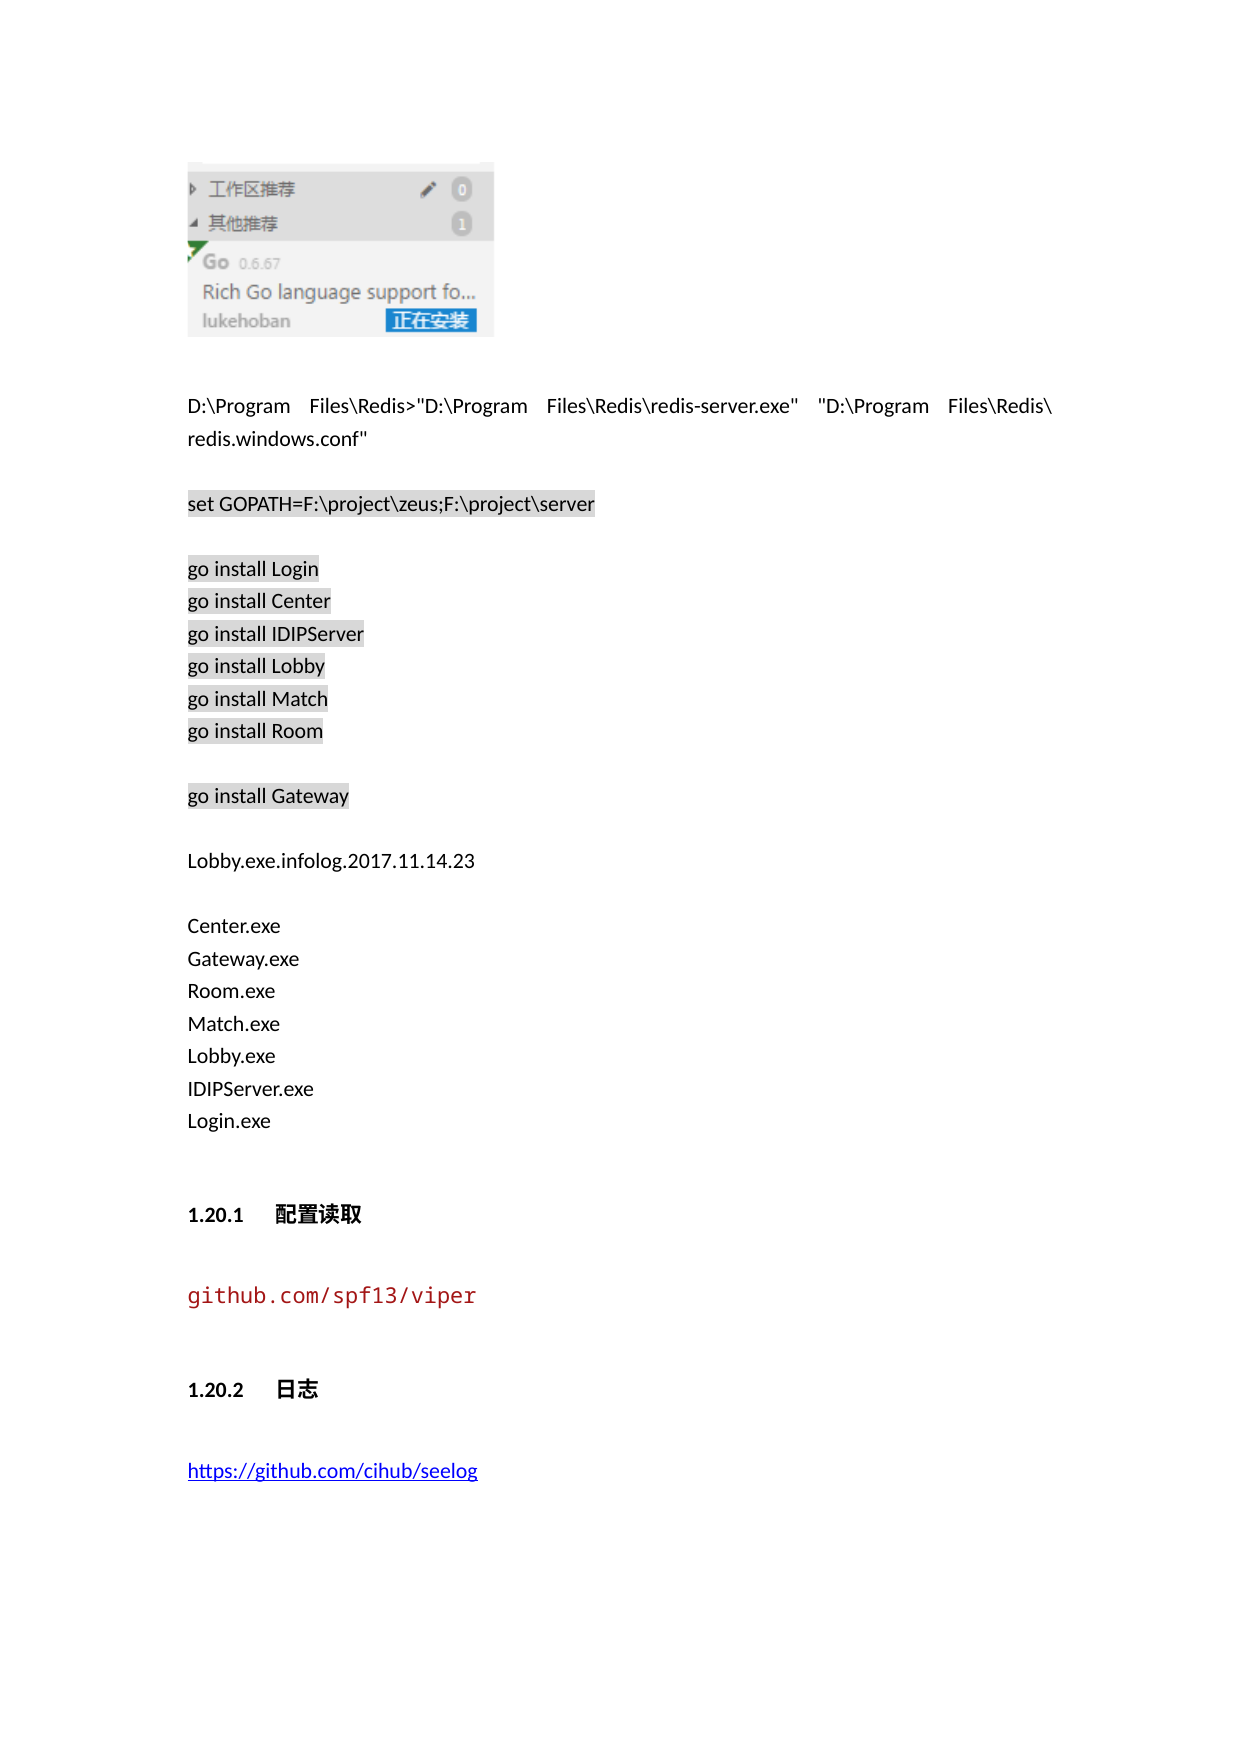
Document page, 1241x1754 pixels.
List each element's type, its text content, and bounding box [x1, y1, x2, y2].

subtitle 配置读取 [187, 1197, 1053, 1229]
text Login.exe [187, 1104, 1053, 1137]
text IDIPServer.exe [187, 1072, 1053, 1104]
text Center.exe [187, 909, 1053, 942]
text go install IDIPServer [187, 617, 1053, 649]
text go install Gateway [187, 779, 1053, 812]
list github.com/spf13/viper [187, 1279, 1053, 1312]
text set GOPATH=F:\project\zeus;F:\project\server [187, 487, 1053, 519]
text https://github.com/cihub/seelog [187, 1454, 1053, 1486]
text Gateway.exe [187, 942, 1053, 974]
text go install Login [187, 552, 1053, 584]
picture [187, 162, 499, 337]
text go install Lobby [187, 649, 1053, 682]
subtitle 日志 [187, 1371, 1053, 1404]
text Room.exe [187, 974, 1053, 1007]
text go install Center [187, 584, 1053, 617]
text Lobby.exe [187, 1039, 1053, 1072]
text go install Match [187, 682, 1053, 714]
text Match.exe [187, 1007, 1053, 1039]
text Lobby.exe.infolog.2017.11.14.23 [187, 844, 1053, 877]
text D:\Program Files\Redis>"D:\Program Files\Redis\redis-server.exe" "D:\Program Files\Redis\redis.windows.conf" [187, 389, 1053, 454]
text go install Room [187, 714, 1053, 747]
